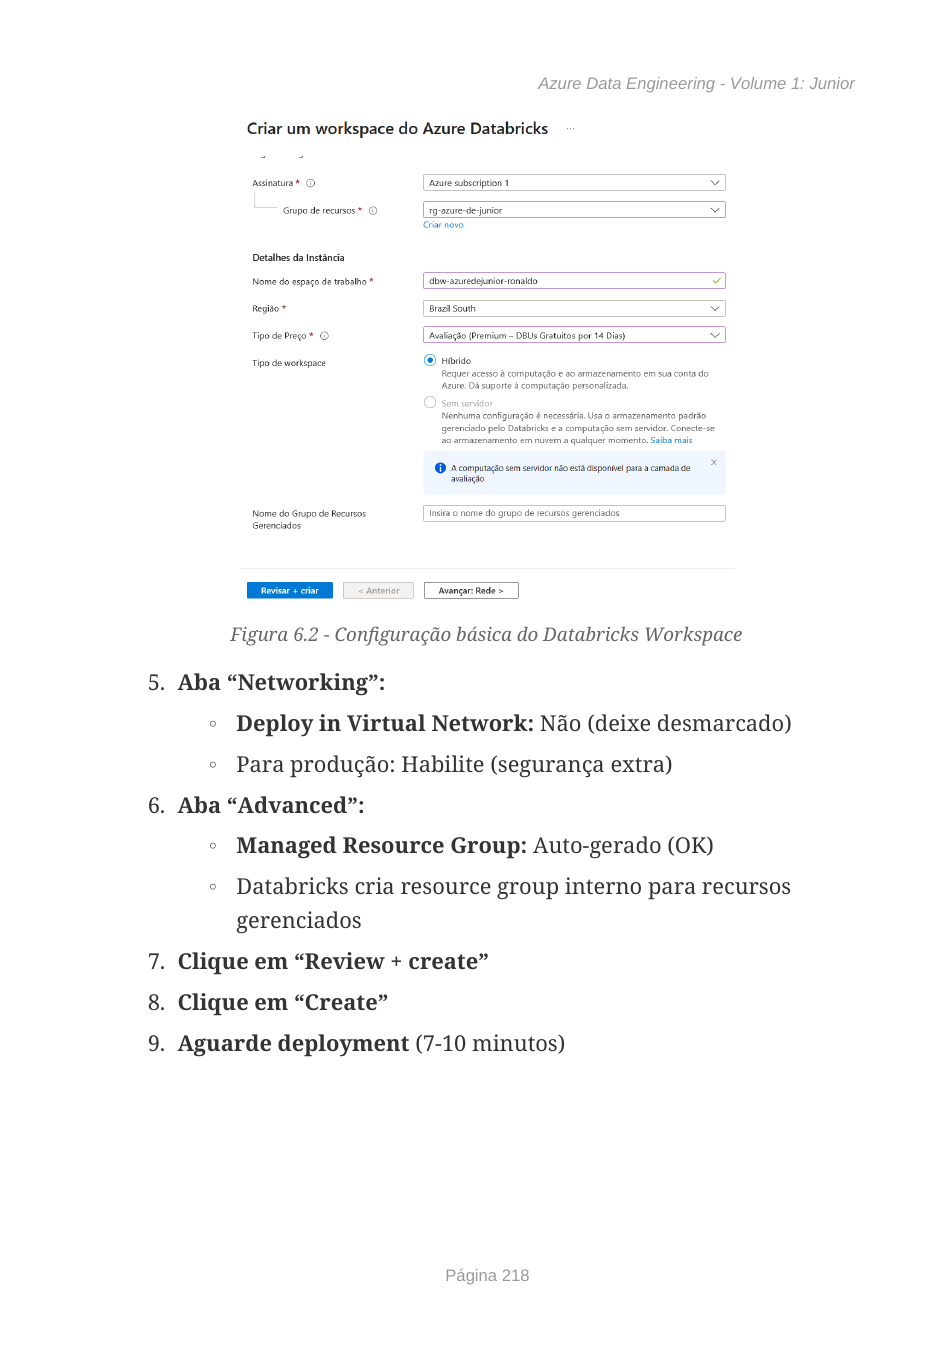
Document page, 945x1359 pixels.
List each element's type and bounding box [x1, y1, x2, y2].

picture [239, 118, 735, 601]
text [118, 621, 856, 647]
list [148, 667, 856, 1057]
